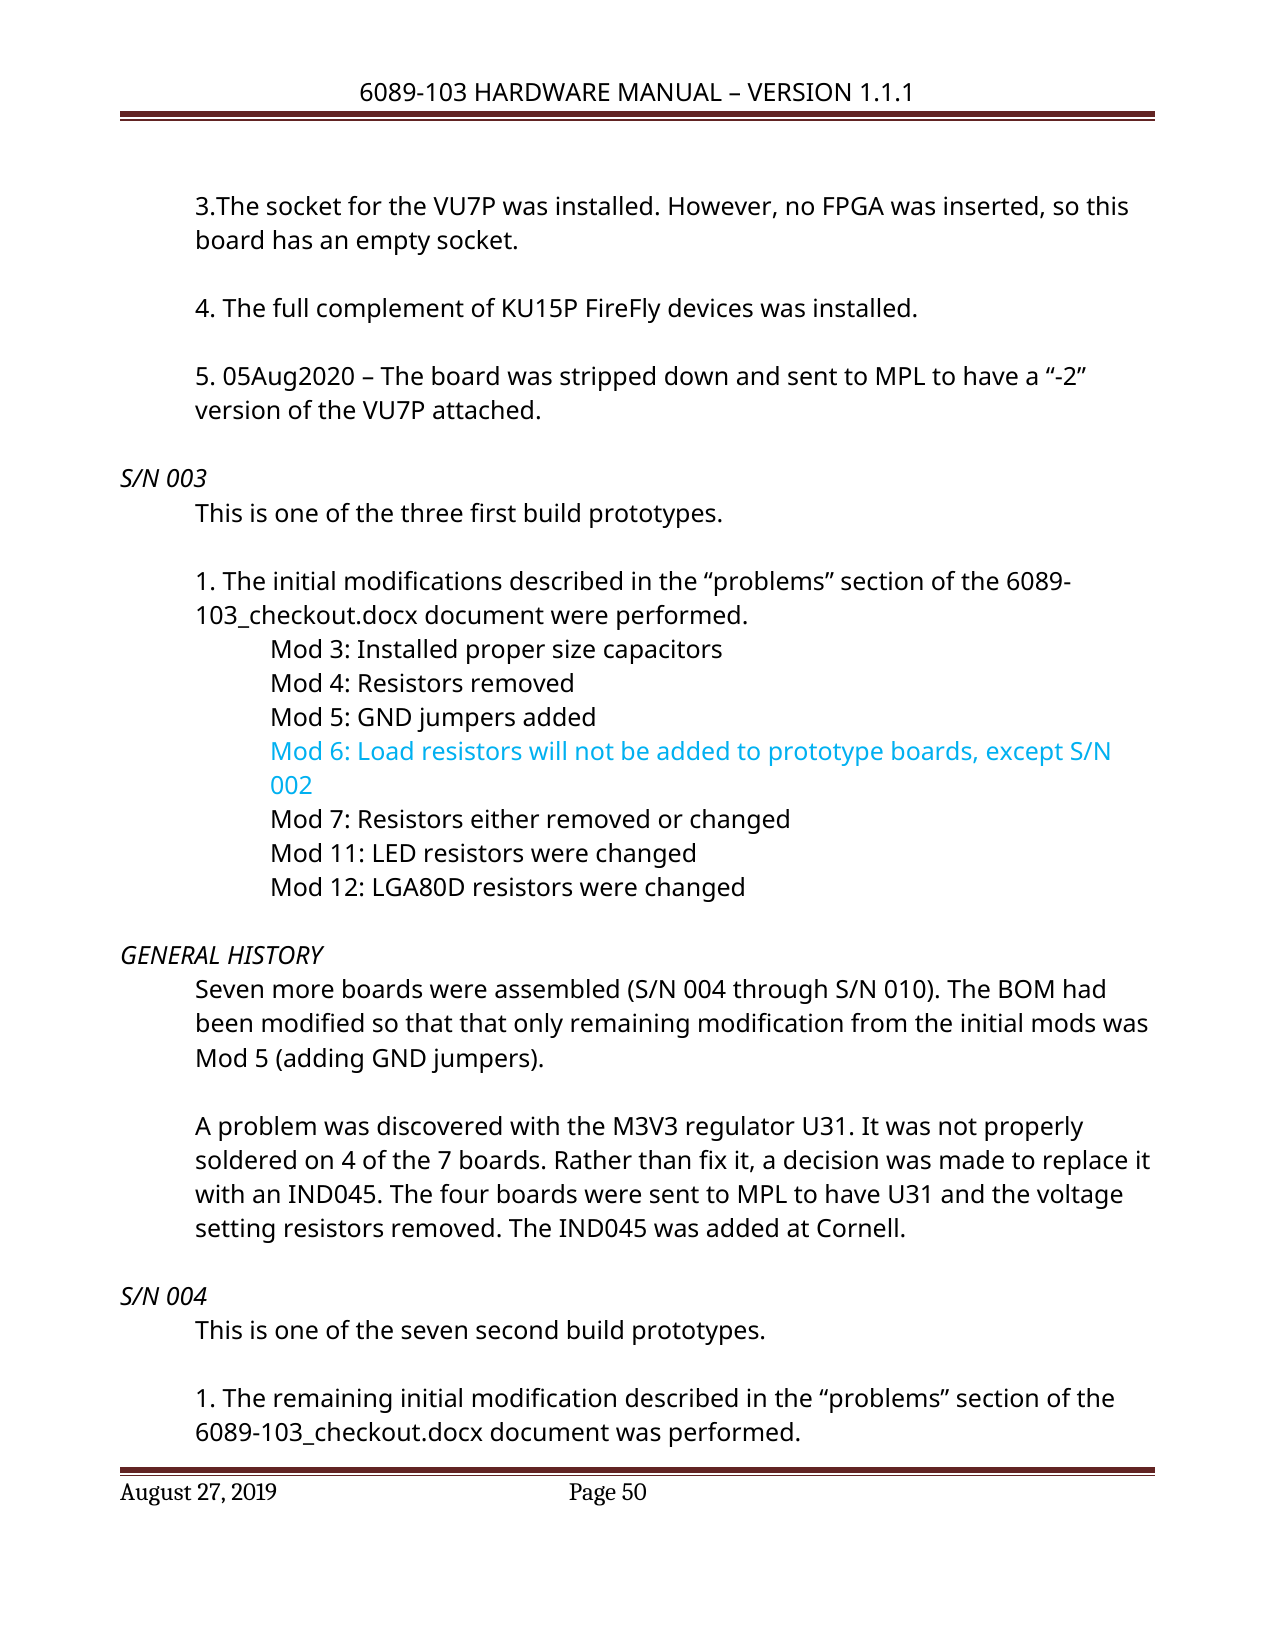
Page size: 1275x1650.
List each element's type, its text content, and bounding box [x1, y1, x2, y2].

text 1. The initial modifications described in the “problems” section of the 6089-103_checkout.docx document were performed. [195, 563, 1155, 631]
text 4. The full complement of KU15P FireFly devices was installed. [195, 291, 1155, 325]
text Mod 12: LGA80D resistors were changed [270, 870, 1155, 904]
text Mod 6: Load resistors will not be added to prototype boards, except S/N 002 [270, 734, 1155, 802]
text Seven more boards were assembled (S/N 004 through S/N 010). The BOM had been modified so that that only remaining modification from the initial mods was Mod 5 (adding GND jumpers). [195, 972, 1155, 1074]
subtitle S/N 003 [120, 461, 1155, 495]
text 5. 05Aug2020 – The board was stripped down and sent to MPL to have a “-2” version of the VU7P attached. [195, 359, 1155, 427]
text 1. The remaining initial modification described in the “problems” section of the 6089-103_checkout.docx document was performed. [195, 1381, 1155, 1449]
text Mod 7: Resistors either removed or changed [270, 802, 1155, 836]
subtitle S/N 004 [120, 1279, 1155, 1313]
text Mod 5: GND jumpers added [270, 699, 1155, 734]
text Mod 11: LED resistors were changed [270, 836, 1155, 870]
text A problem was discovered with the M3V3 regulator U31. It was not properly soldered on 4 of the 7 boards. Rather than fix it, a decision was made to replace it with an IND045. The four boards were sent to MPL to have U31 and the voltage setting resistors removed. The IND045 was added at Cornell. [195, 1108, 1155, 1244]
text 3.The socket for the VU7P was installed. However, no FPGA was inserted, so this board has an empty socket. [195, 189, 1155, 257]
text This is one of the seven second build prototypes. [195, 1313, 1155, 1347]
text This is one of the three first build prototypes. [195, 495, 1155, 529]
text Mod 4: Resistors removed [270, 666, 1155, 699]
text Mod 3: Installed proper size capacitors [270, 631, 1155, 666]
subtitle GENERAL HISTORY [120, 938, 1155, 972]
